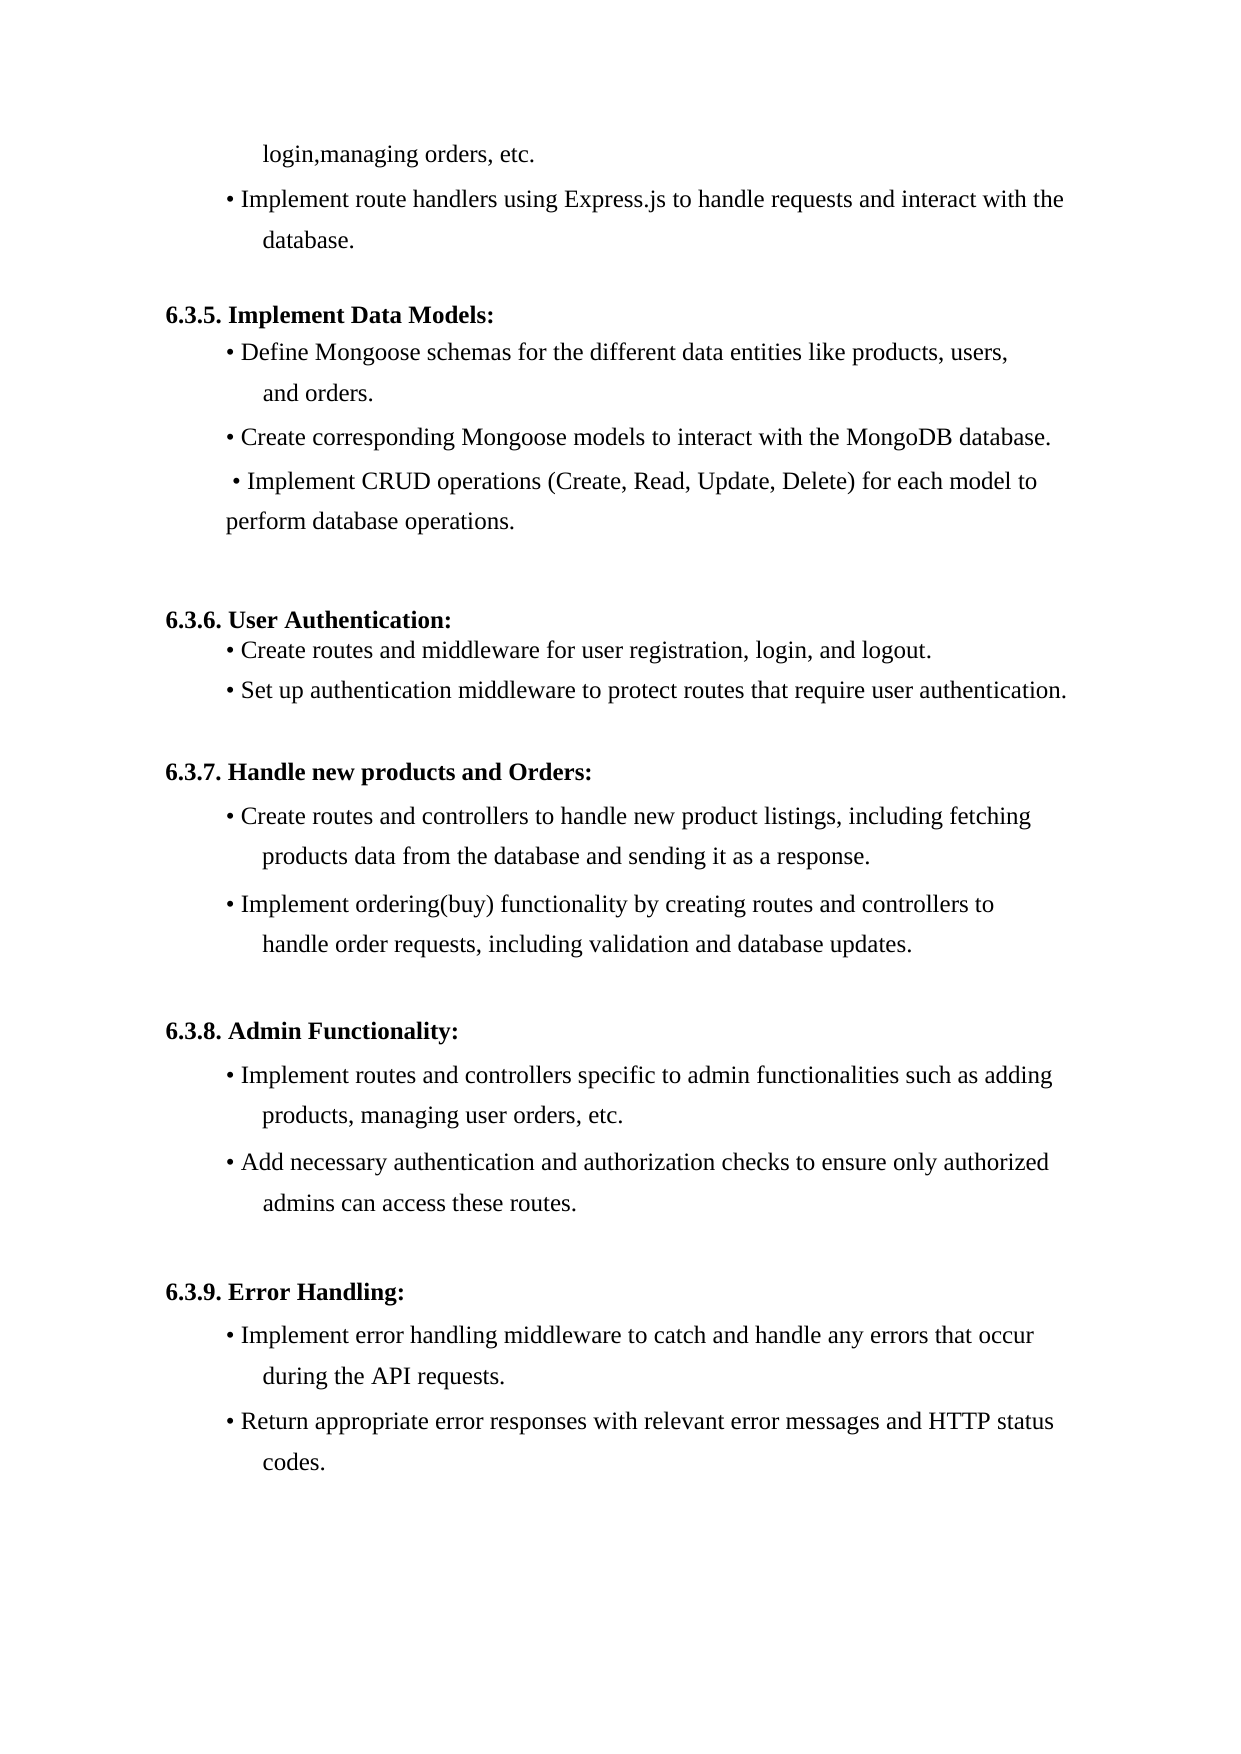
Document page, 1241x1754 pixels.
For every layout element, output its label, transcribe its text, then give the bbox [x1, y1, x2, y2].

text • Implement ordering(buy) functionality by creating routes and controllers to handle order requests, including validation and database updates. [226, 889, 1024, 958]
text 6.3.9. Error Handling: [165, 1277, 1130, 1306]
text 6.3.5. Implement Data Models: [165, 300, 1130, 329]
text • Implement routes and controllers specific to admin functionalities such as adding products, managing user orders, etc. [226, 1060, 1059, 1129]
text • Create routes and controllers to handle new product listings, including fetching products data from the database and sending it as a response. [226, 801, 1068, 870]
text • Implement route handlers using Express.js to handle requests and interact with the database. [226, 184, 1071, 254]
text 6.3.8. Admin Functionality: [165, 1016, 1130, 1045]
text • Return appropriate error responses with relevant error messages and HTTP status codes. [226, 1406, 1061, 1476]
text 6.3.7. Handle new products and Orders: [165, 757, 1130, 786]
text • Create corresponding Mongoose models to interact with the MongoDB database. [226, 422, 1057, 451]
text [226, 139, 1074, 168]
text • Implement CRUD operations (Create, Read, Update, Delete) for each model to perform database operations. [226, 466, 1057, 535]
text • Define Mongoose schemas for the different data entities like products, users, and orders. [226, 337, 1038, 407]
text • Implement error handling middleware to catch and handle any errors that occur during the API requests. [226, 1320, 1041, 1390]
text 6.3.6. User Authentication: [165, 606, 1130, 634]
text • Add necessary authentication and authorization checks to ensure only authorized admins can access these routes. [226, 1147, 1056, 1216]
text • Set up authentication middleware to protect routes that require user authentication. [226, 675, 1073, 704]
text • Create routes and middleware for user registration, login, and logout. [226, 635, 1073, 663]
